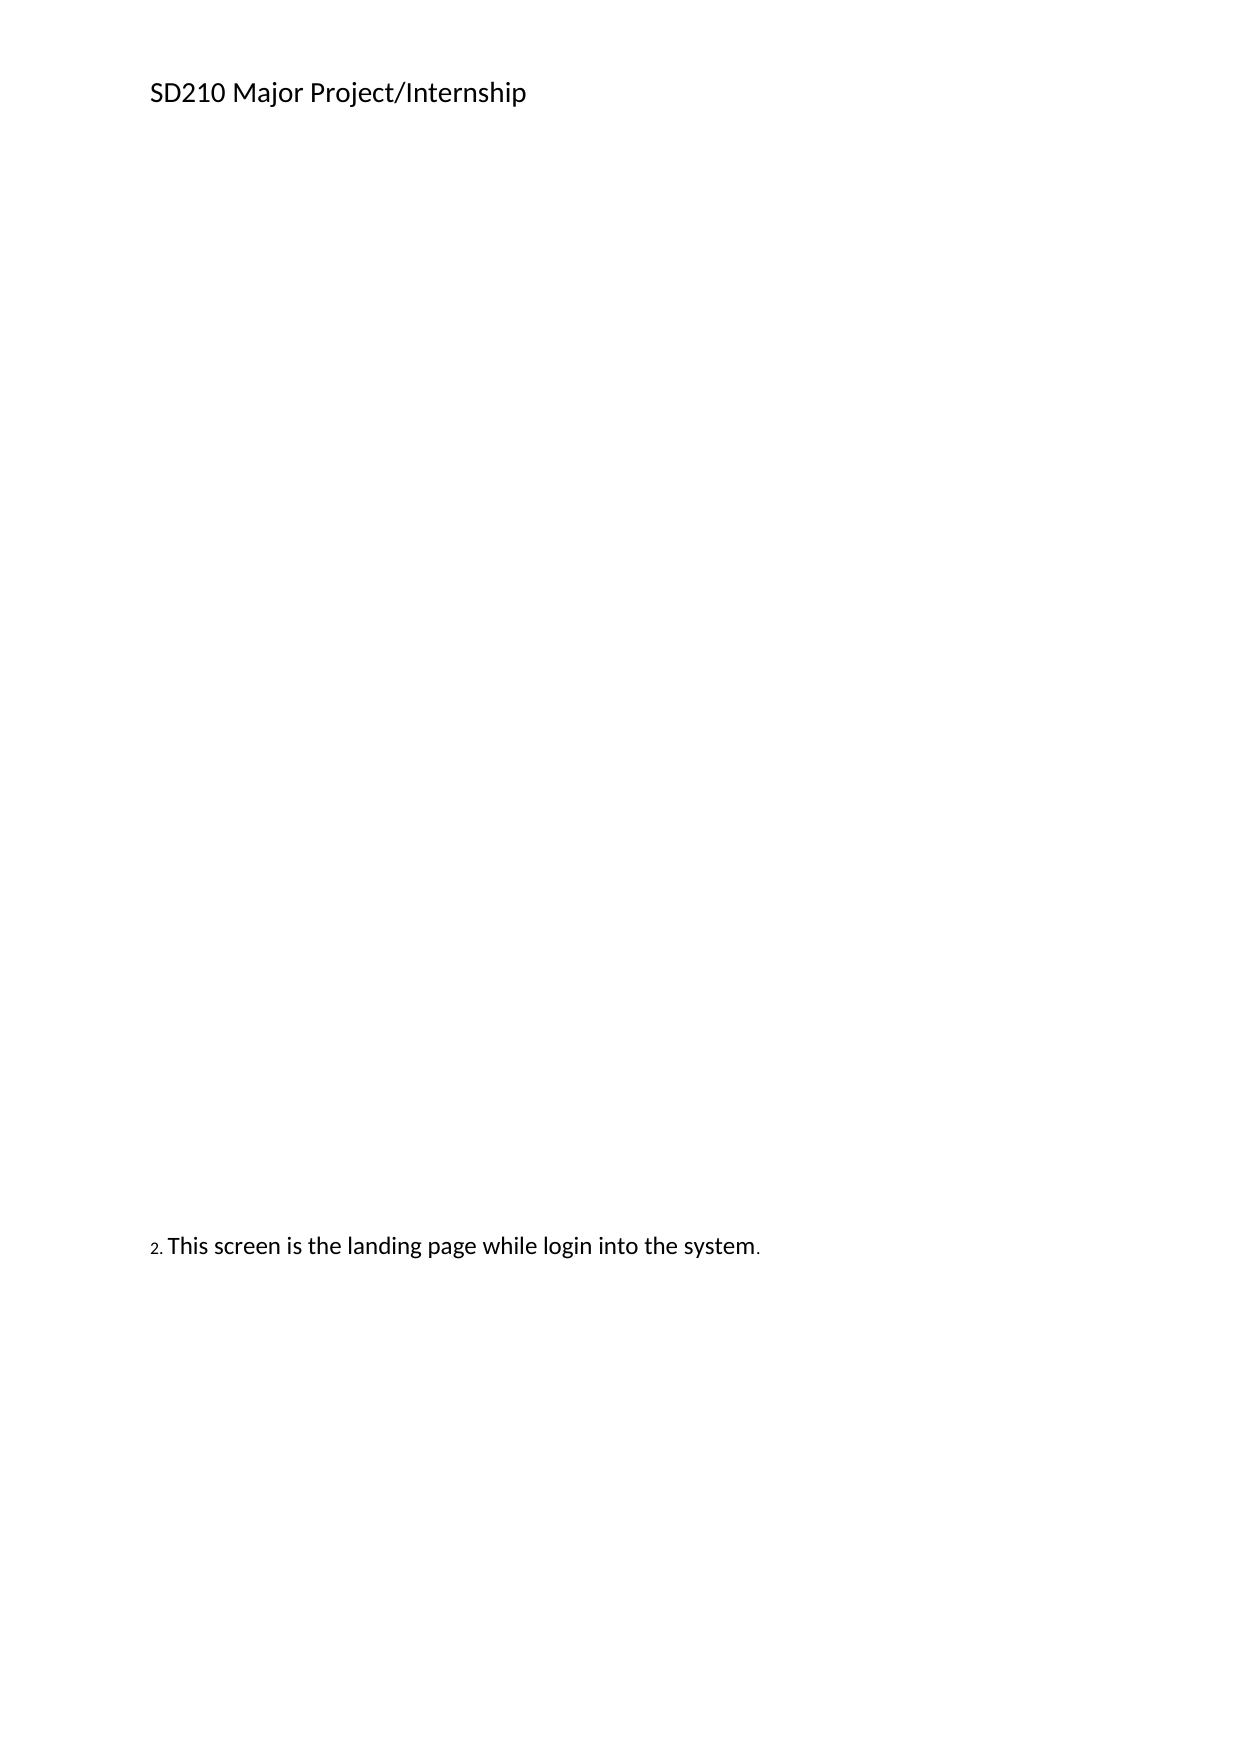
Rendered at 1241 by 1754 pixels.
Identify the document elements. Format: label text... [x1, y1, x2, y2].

text 2. This screen is the landing page while login into the system. [150, 1230, 1126, 1261]
